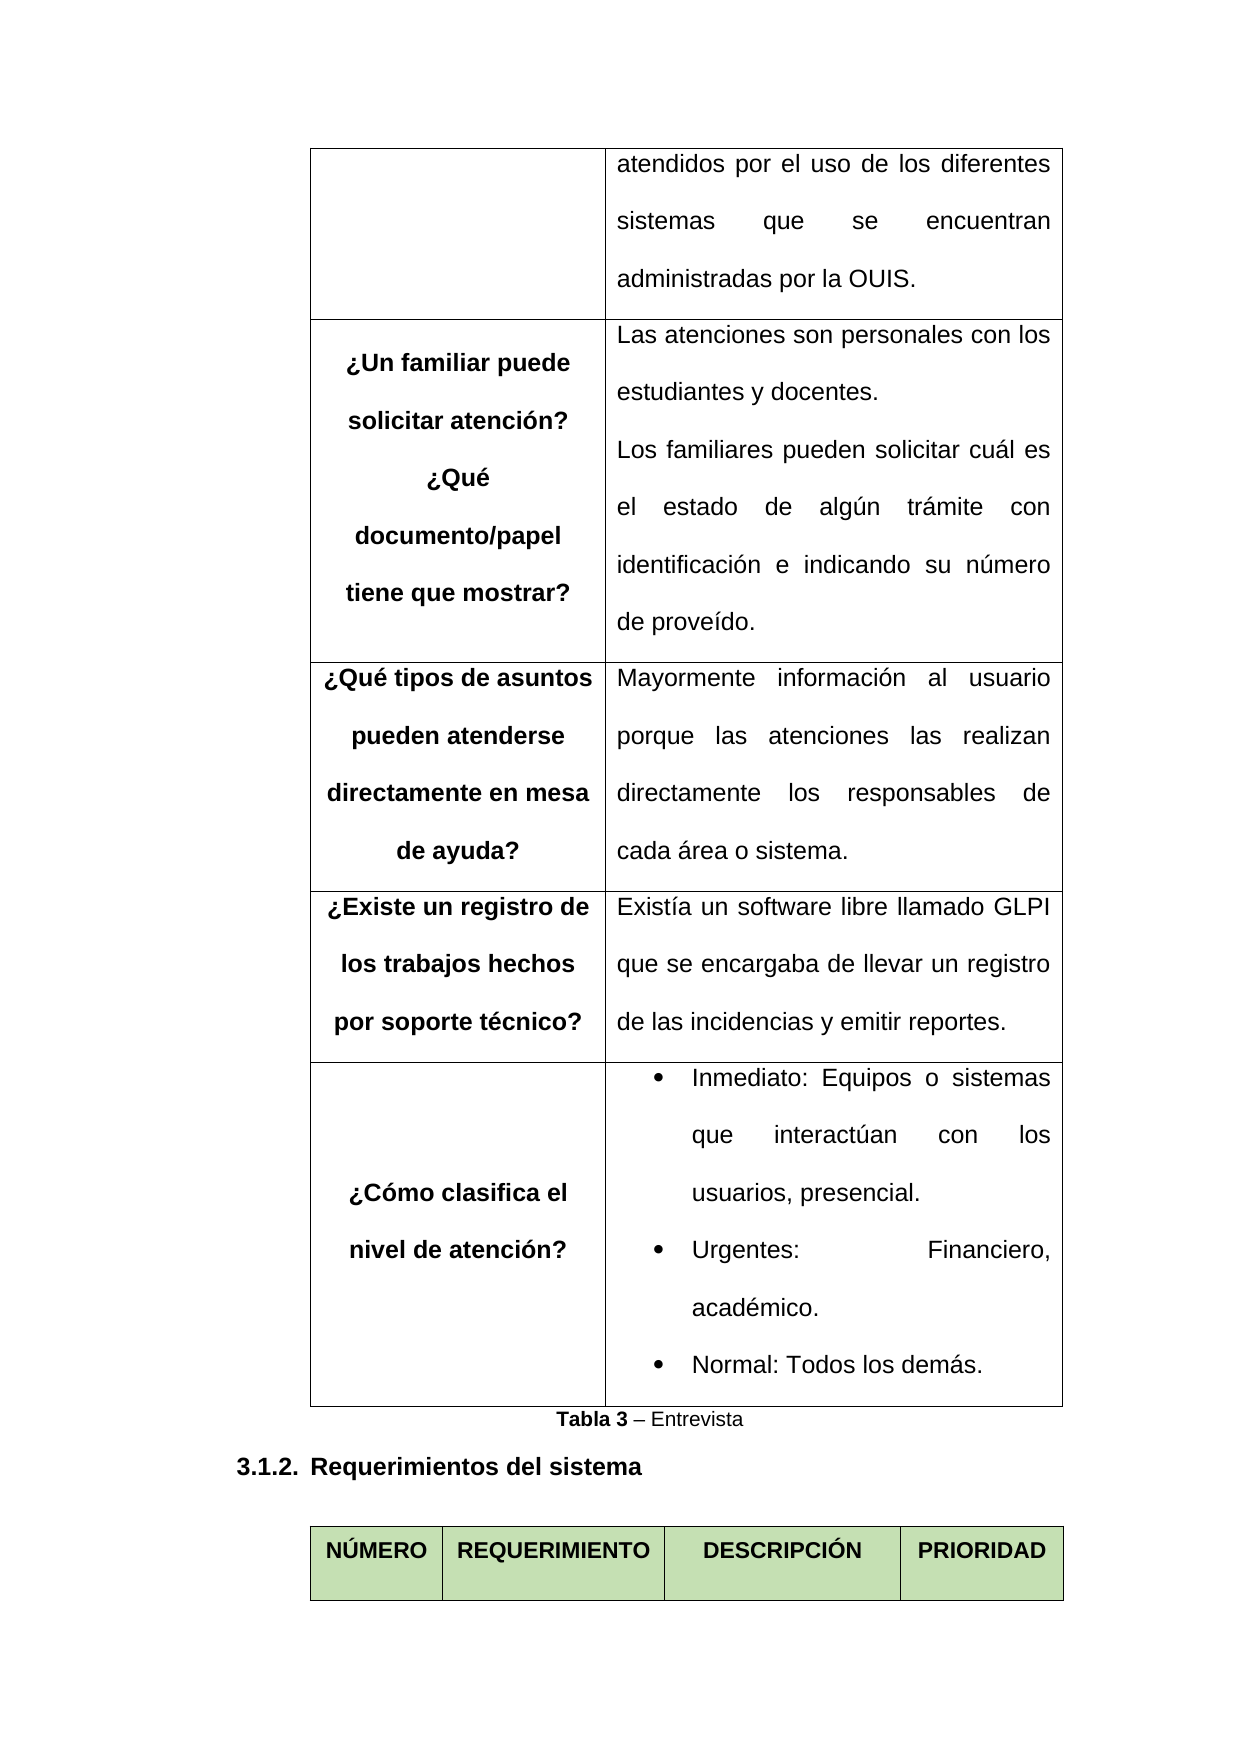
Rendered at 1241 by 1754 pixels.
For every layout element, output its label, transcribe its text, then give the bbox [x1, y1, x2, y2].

table_cell Inmediato: Equipos o sistemas que interactúan con los usuarios, presencial. Urgentes: Financiero, académico. Normal: Todos los demás. [606, 1063, 1062, 1406]
table_cell ¿Qué tipos de asuntos pueden atenderse directamente en mesa de ayuda? [311, 663, 605, 891]
text Tabla 3 – Entrevista [236, 1407, 1063, 1431]
table_cell ¿Cómo clasifica el nivel de atención? [311, 1063, 605, 1406]
list Requerimientos del sistema [236, 1451, 1063, 1480]
table_header NÚMERO [311, 1527, 442, 1600]
table_cell Mayormente información al usuario porque las atenciones las realizan directamente los responsables de cada área o sistema. [606, 663, 1062, 891]
table_cell Existía un software libre llamado GLPI que se encargaba de llevar un registro de las incidencias y emitir reportes. [606, 892, 1062, 1062]
table_header DESCRIPCIÓN [665, 1527, 900, 1600]
table_cell ¿Existe un registro de los trabajos hechos por soporte técnico? [311, 892, 605, 1062]
table_cell Las atenciones son personales con los estudiantes y docentes. Los familiares pueden solicitar cuál es el estado de algún trámite con identificación e indicando su número de proveído. [606, 320, 1062, 662]
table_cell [606, 149, 1062, 319]
table_header REQUERIMIENTO [443, 1527, 664, 1600]
table_cell ¿Un familiar puede solicitar atención? ¿Qué documento/papel tiene que mostrar? [311, 320, 605, 662]
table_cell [311, 149, 605, 319]
table_header PRIORIDAD [901, 1527, 1063, 1600]
